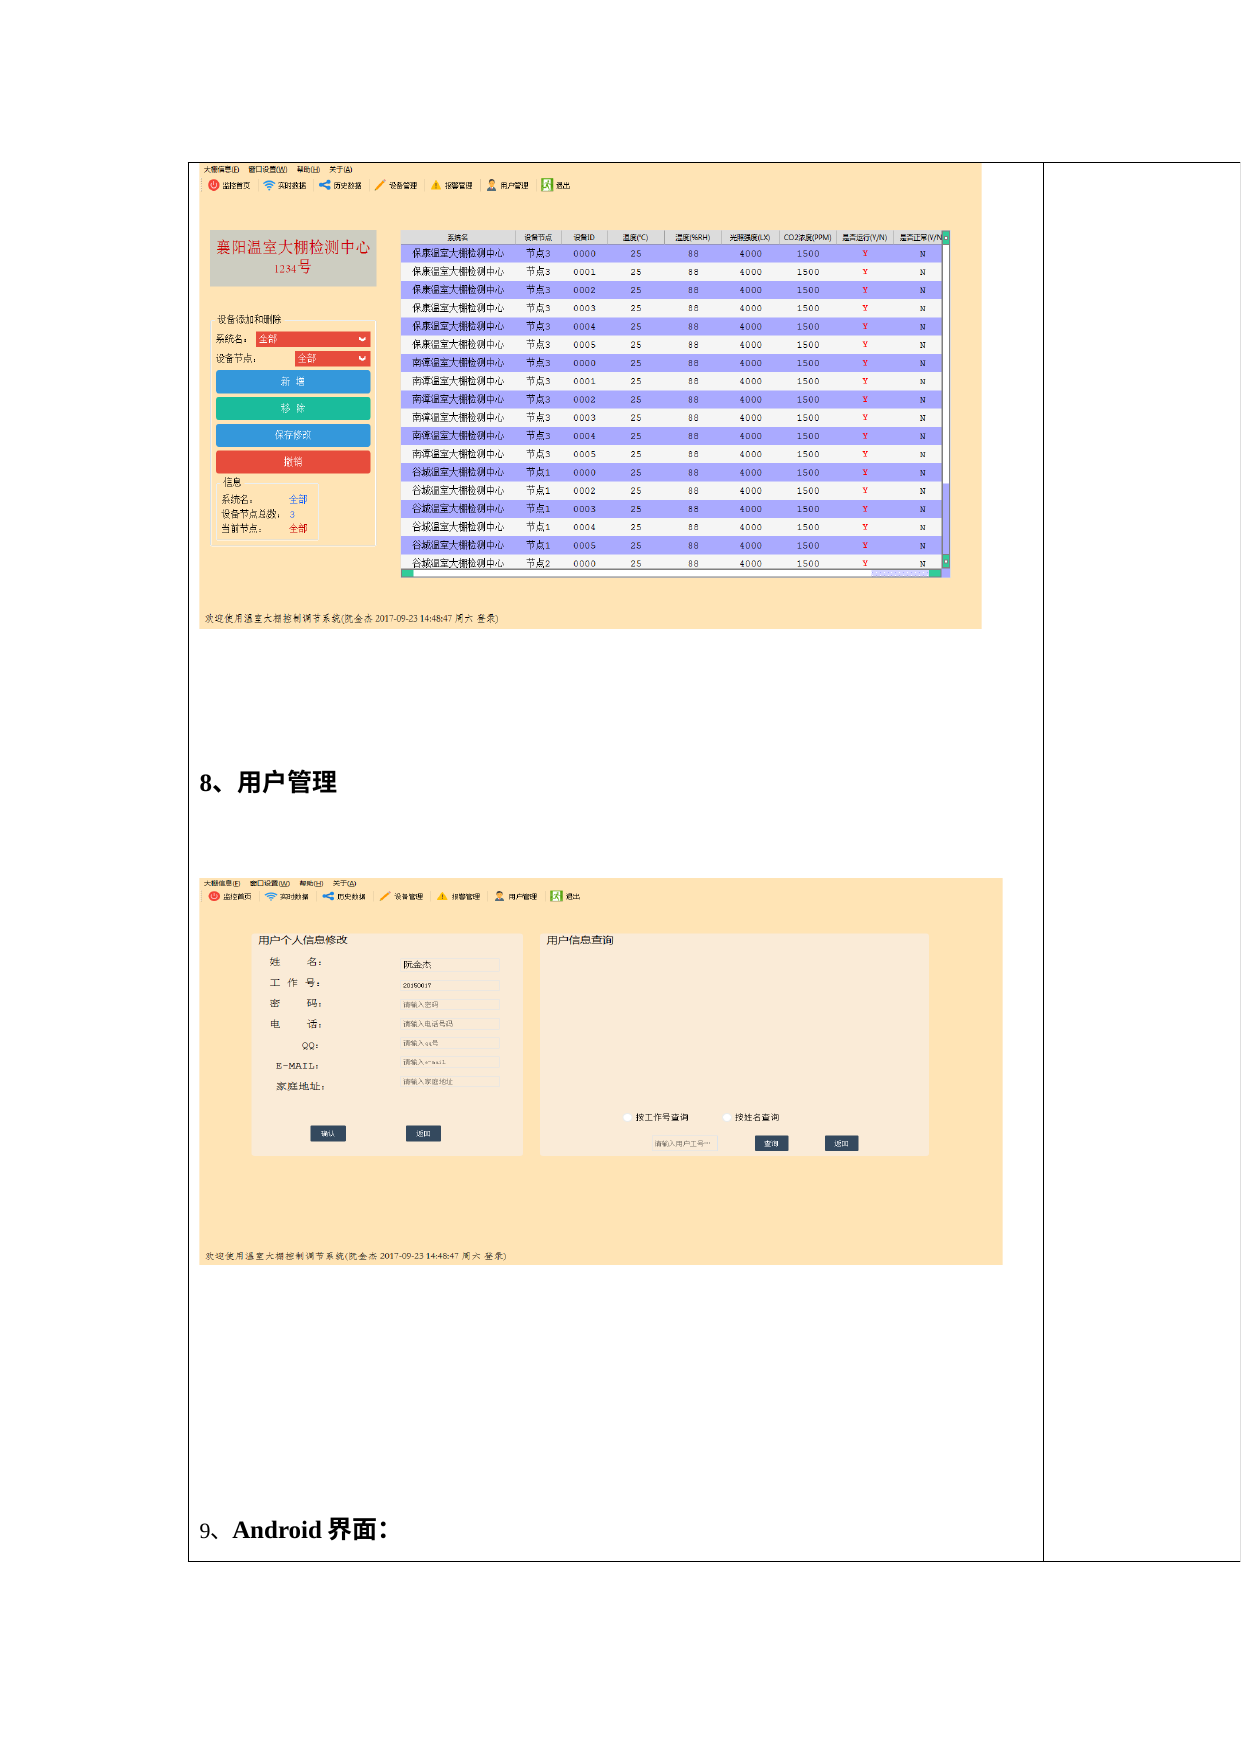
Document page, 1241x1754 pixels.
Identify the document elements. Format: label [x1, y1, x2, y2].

table_header [1044, 163, 1240, 1561]
table_header [189, 163, 1043, 1561]
picture [199, 163, 982, 629]
picture [199, 878, 1003, 1265]
